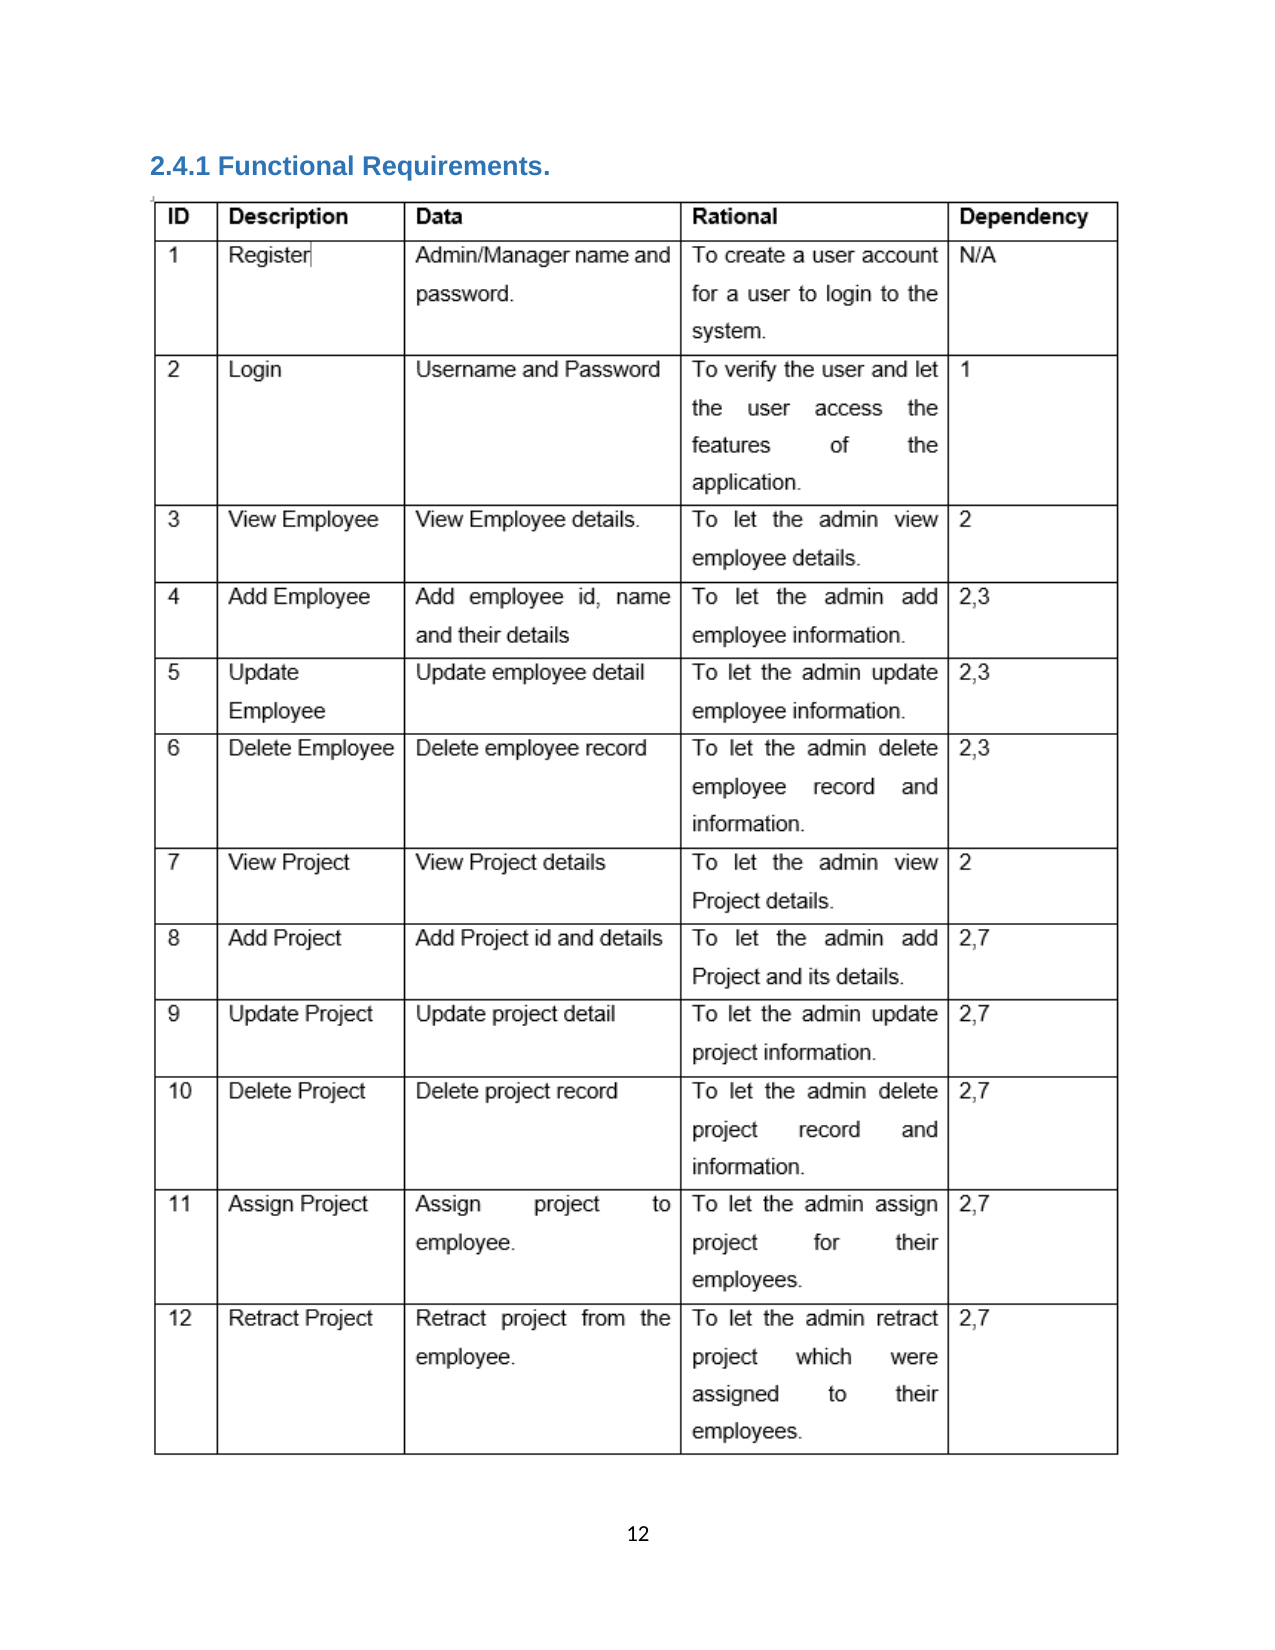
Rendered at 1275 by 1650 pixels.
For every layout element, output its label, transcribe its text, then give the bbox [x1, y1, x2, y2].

subtitle 2.4.1 Functional Requirements. [150, 150, 1125, 181]
picture [150, 196, 1125, 1461]
